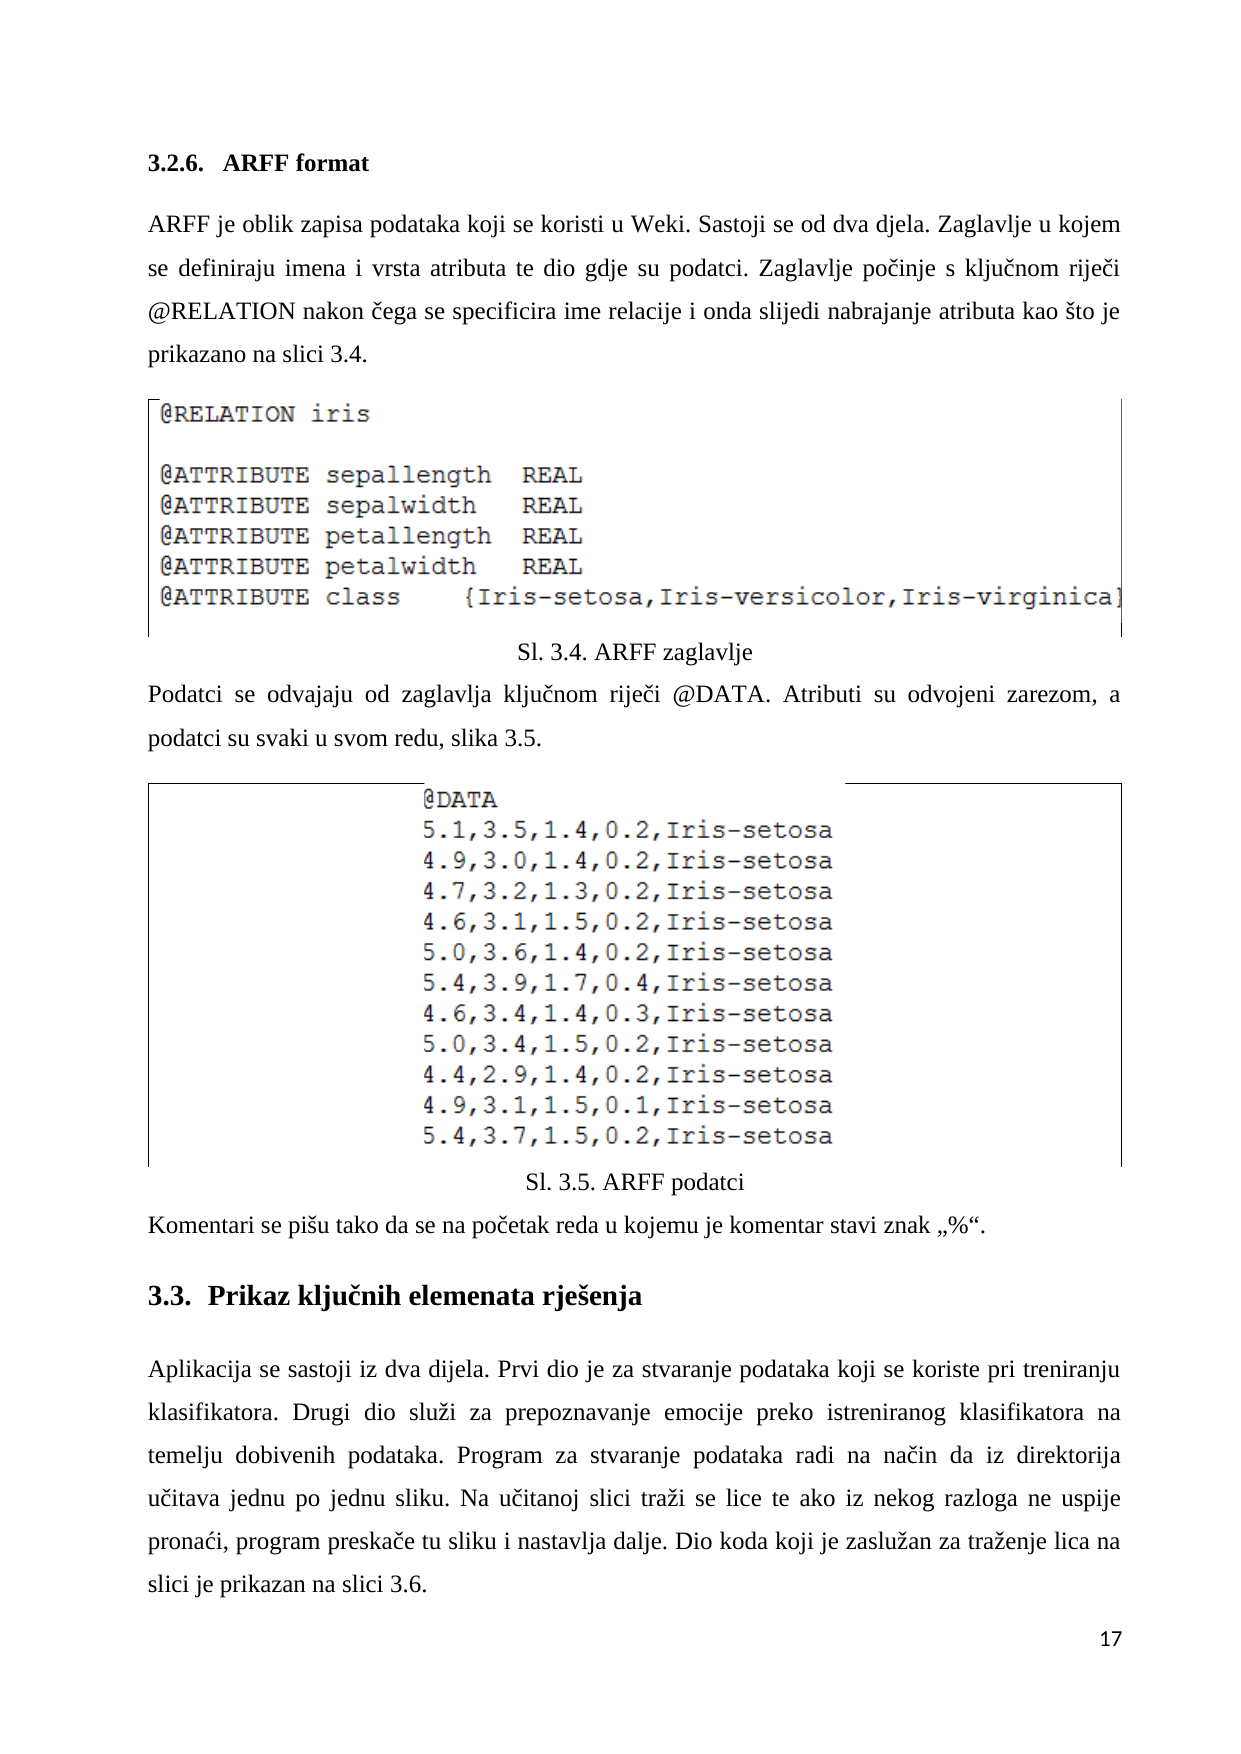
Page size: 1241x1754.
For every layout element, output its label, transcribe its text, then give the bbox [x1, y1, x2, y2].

table_cell Sl. 3.5. ARFF podatci [148, 1167, 1122, 1210]
text Prikaz ključnih elemenata rješenja [148, 1278, 1122, 1312]
text ARFF format [148, 148, 1122, 176]
text Aplikacija se sastoji iz dva dijela. Prvi dio je za stvaranje podataka koji se koriste pri treniranju klasifikatora. Drugi dio služi za prepoznavanje emocije preko istreniranog klasifikatora na temelju dobivenih podataka. Program za stvaranje podataka radi na način da iz direktorija učitava jednu po jednu sliku. Na učitanoj slici traži se lice te ako iz nekog razloga ne uspije pronaći, program preskače tu sliku i nastavlja dalje. Dio koda koji je zaslužan za traženje lica na slici je prikazan na slici 3.6. [148, 1354, 1122, 1598]
text ARFF je oblik zapisa podataka koji se koristi u Weki. Sastoji se od dva djela. Zaglavlje u kojem se definiraju imena i vrsta atributa te dio gdje su podatci. Zaglavlje počinje s ključnom riječi @RELATION nakon čega se specificira ime relacije i onda slijedi nabrajanje atributa kao što je prikazano na slici 3.4. [148, 209, 1122, 368]
text Podatci se odvajaju od zaglavlja ključnom riječi @DATA. Atributi su odvojeni zarezom, a podatci su svaki u svom redu, slika 3.5. [148, 679, 1122, 751]
table_cell Sl. 3.4. ARFF zaglavlje [148, 637, 1122, 679]
table_header [149, 784, 1121, 1167]
text Komentari se pišu tako da se na početak reda u kojemu je komentar stavi znak „%“. [148, 1210, 1122, 1239]
table_header [149, 400, 1121, 637]
picture [424, 783, 846, 1153]
picture [159, 399, 1122, 623]
